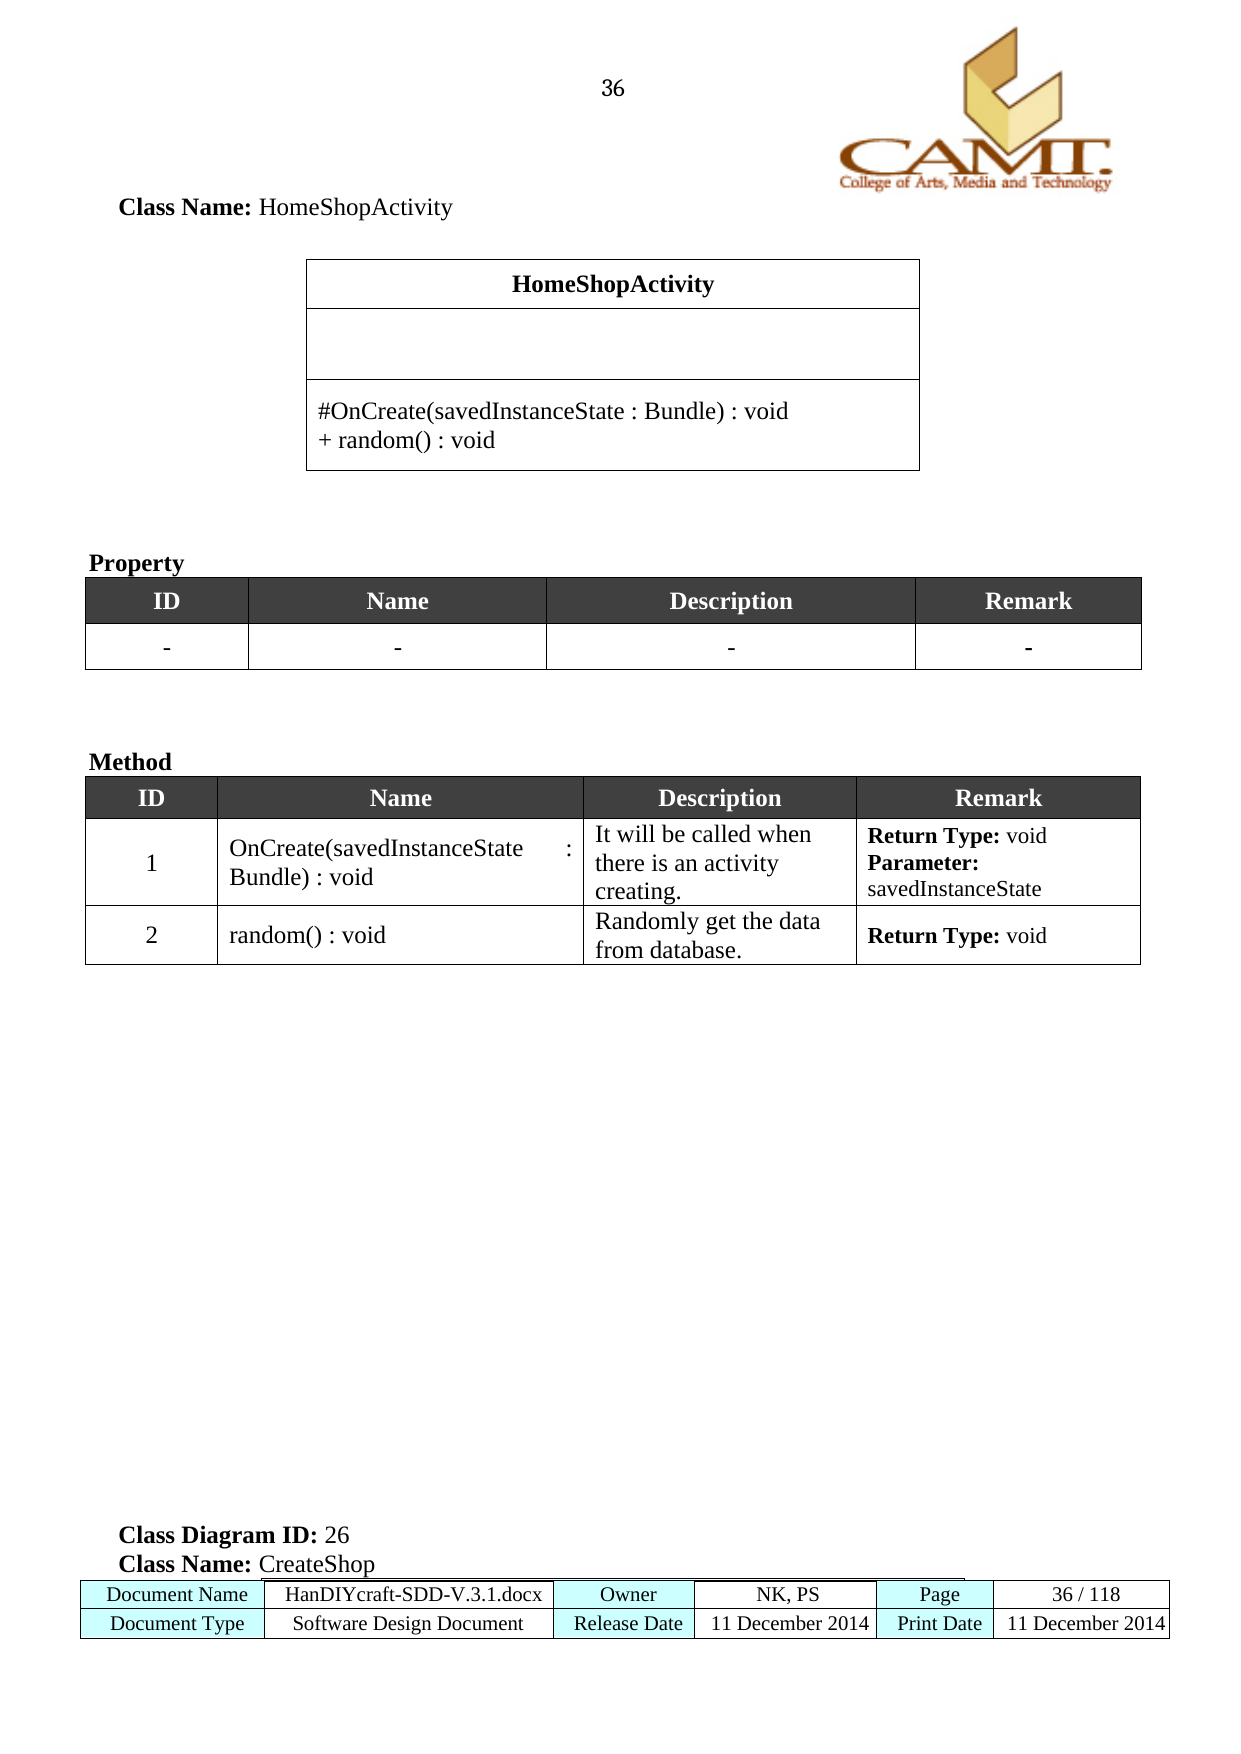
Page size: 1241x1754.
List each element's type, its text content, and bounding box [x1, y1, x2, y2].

text Class Name: CreateShop [118, 1549, 1108, 1578]
table_header Name [218, 777, 583, 818]
table_cell - [249, 624, 546, 669]
table_header ID [86, 578, 248, 623]
table_cell OnCreate(savedInstanceState : Bundle) : void [218, 819, 583, 905]
text Class Name: HomeShopActivity [118, 192, 1108, 221]
list Method [88, 747, 1108, 776]
table_header Remark [916, 578, 1141, 623]
table_cell #OnCreate(savedInstanceState : Bundle) : void + random() : void [307, 380, 919, 470]
table_cell 1 [86, 819, 217, 905]
list Property [88, 548, 1108, 577]
text Class Diagram ID: 26 [118, 1521, 1108, 1549]
table_header HomeShopActivity [307, 260, 919, 308]
table_header ID [86, 777, 217, 818]
table_header Description [547, 578, 915, 623]
table_cell It will be called when there is an activity creating. [584, 819, 856, 905]
table_header Name [249, 578, 546, 623]
table_cell - [916, 624, 1141, 669]
table_cell [307, 309, 919, 379]
table_cell Randomly get the data from database. [584, 906, 856, 964]
table_cell Return Type: void Parameter: savedInstanceState [857, 819, 1140, 905]
table_header Remark [857, 777, 1140, 818]
picture [755, 18, 1221, 207]
table_cell random() : void [218, 906, 583, 964]
table_cell - [86, 624, 248, 669]
table_cell 2 [86, 906, 217, 964]
table_cell Return Type: void [857, 906, 1140, 964]
table_header Description [584, 777, 856, 818]
table_cell - [547, 624, 915, 669]
